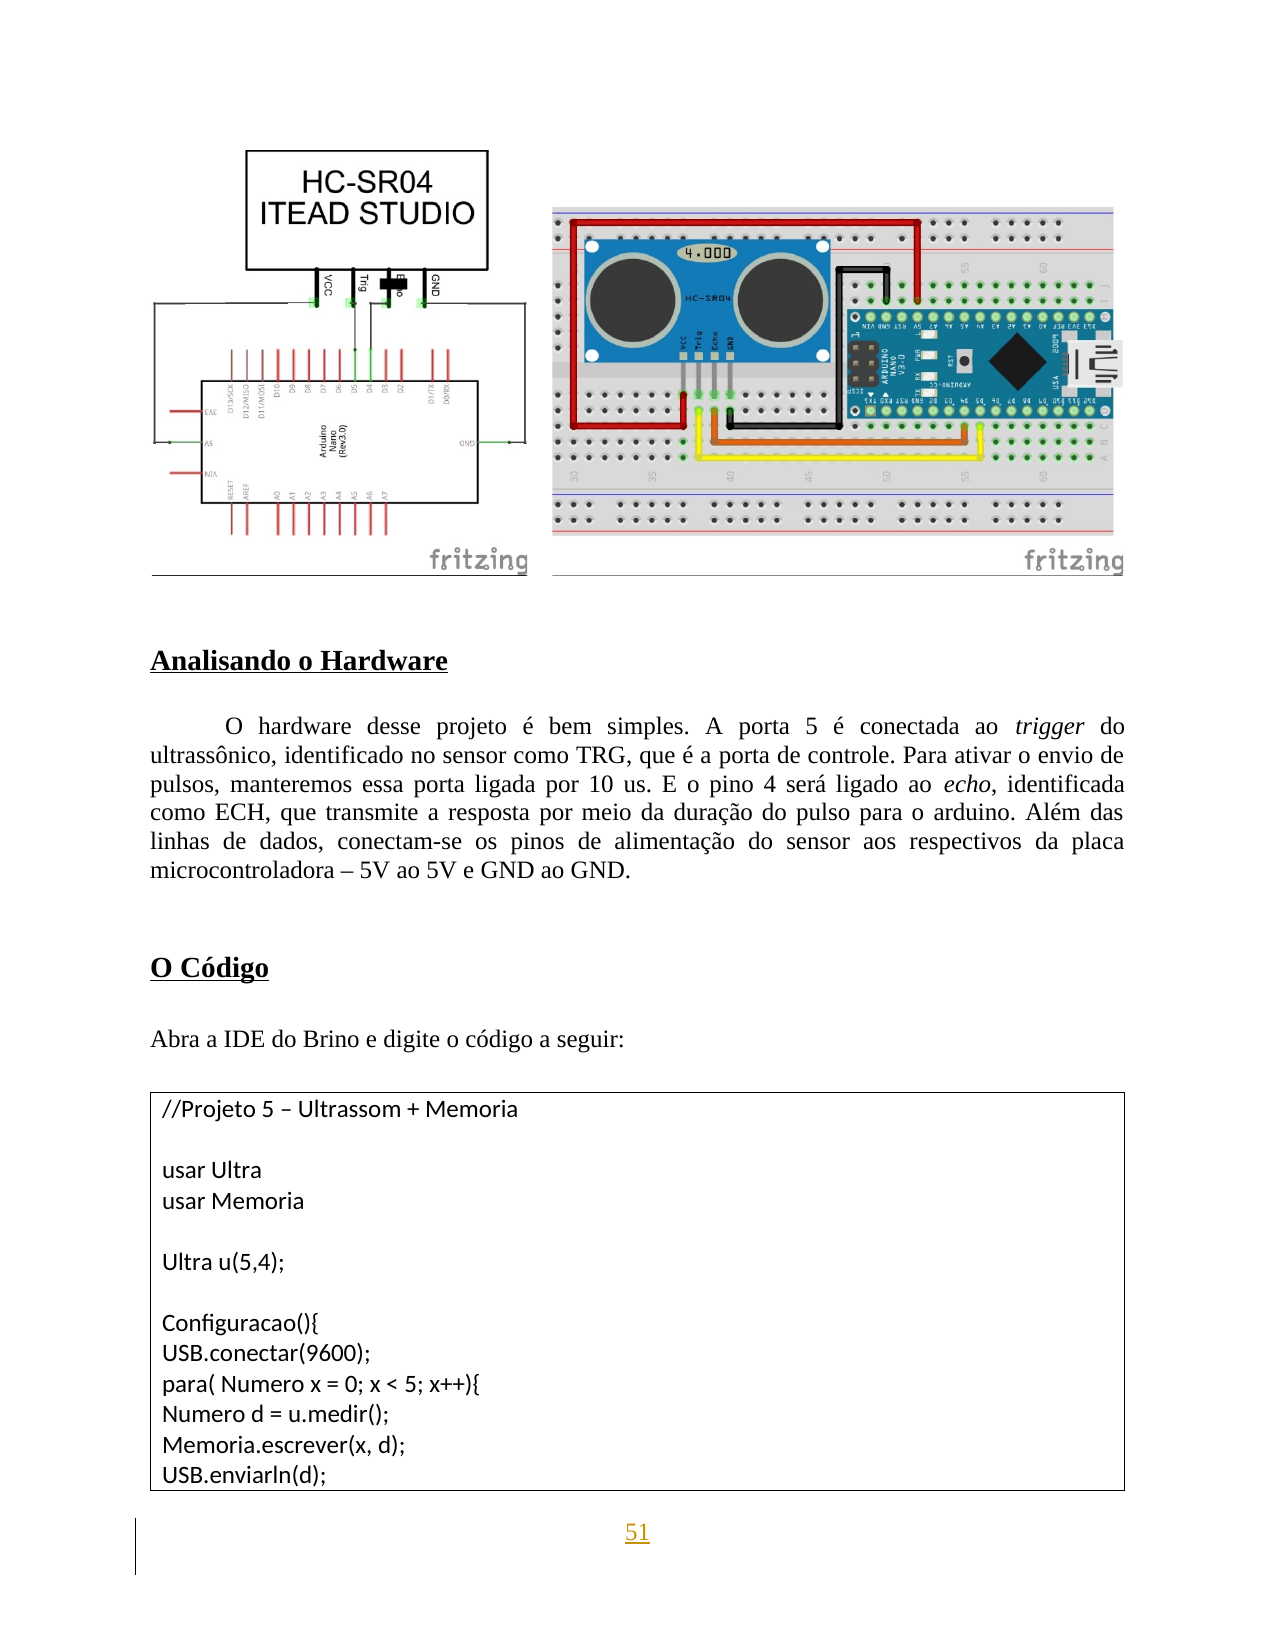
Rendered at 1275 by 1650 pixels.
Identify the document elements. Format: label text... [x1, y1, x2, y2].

text Abra a IDE do Brino e digite o código a seguir: [150, 1024, 1125, 1053]
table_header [151, 1093, 1124, 1490]
picture [552, 207, 1124, 576]
text O hardware desse projeto é bem simples. A porta 5 é conectada ao trigger do ultrassônico, identificado no sensor como TRG, que é a porta de controle. Para ativar o envio de pulsos, manteremos essa porta ligada por 10 us. E o pino 4 será ligado ao echo, identificada como ECH, que transmite a resposta por meio da duração do pulso para o arduino. Além das linhas de dados, conectam-se os pinos de alimentação do sensor aos respectivos da placa microcontroladora – 5V ao 5V e GND ao GND. [150, 711, 1125, 884]
text O Código [150, 951, 1125, 984]
text Analisando o Hardware [150, 643, 1125, 676]
picture [151, 150, 528, 576]
